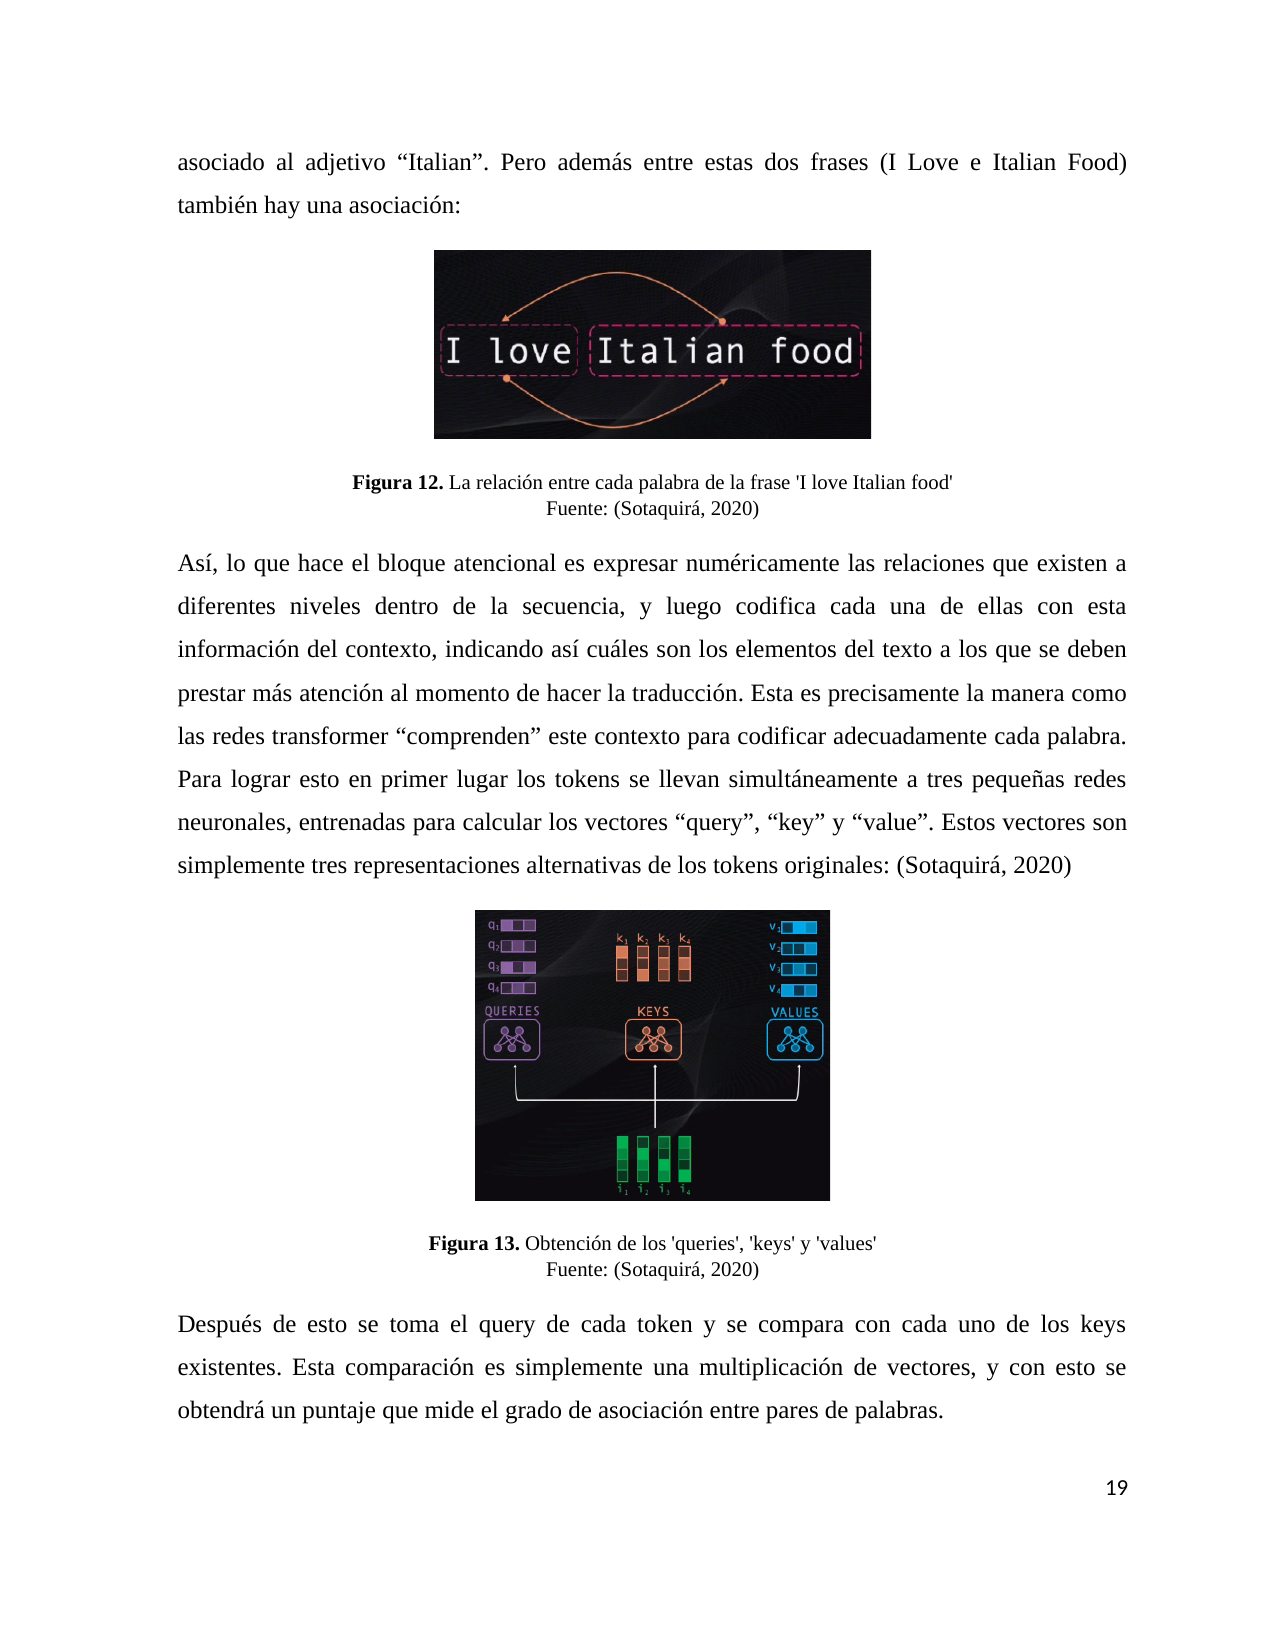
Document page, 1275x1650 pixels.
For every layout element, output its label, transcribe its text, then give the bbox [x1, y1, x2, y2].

list Fuente: [177, 1257, 1128, 1281]
picture [434, 250, 872, 439]
picture [475, 910, 831, 1201]
text Figura 12. La relación entre cada palabra de la frase 'I love Italian food' [177, 470, 1128, 494]
list Fuente: [177, 496, 1128, 520]
text Así, lo que hace el bloque atencional es expresar numéricamente las relaciones que existen a diferentes niveles dentro de la secuencia, y luego codifica cada una de ellas con esta información del contexto, indicando así cuáles son los elementos del texto a los que se deben prestar más atención al momento de hacer la traducción. Esta es precisamente la manera como las redes transformer “comprenden” este contexto para codificar adecuadamente cada palabra. Para lograr esto en primer lugar los tokens se llevan simultáneamente a tres pequeñas redes neuronales, entrenadas para calcular los vectores “query”, “key” y “value”. Estos vectores son simplemente tres representaciones alternativas de los tokens originales: [177, 548, 1128, 879]
text Después de esto se toma el query de cada token y se compara con cada uno de los keys existentes. Esta comparación es simplemente una multiplicación de vectores, y con esto se obtendrá un puntaje que mide el grado de asociación entre pares de palabras. [177, 1309, 1128, 1424]
text Figura 13. Obtención de los 'queries', 'keys' y 'values' [177, 1231, 1128, 1255]
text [177, 147, 1128, 219]
